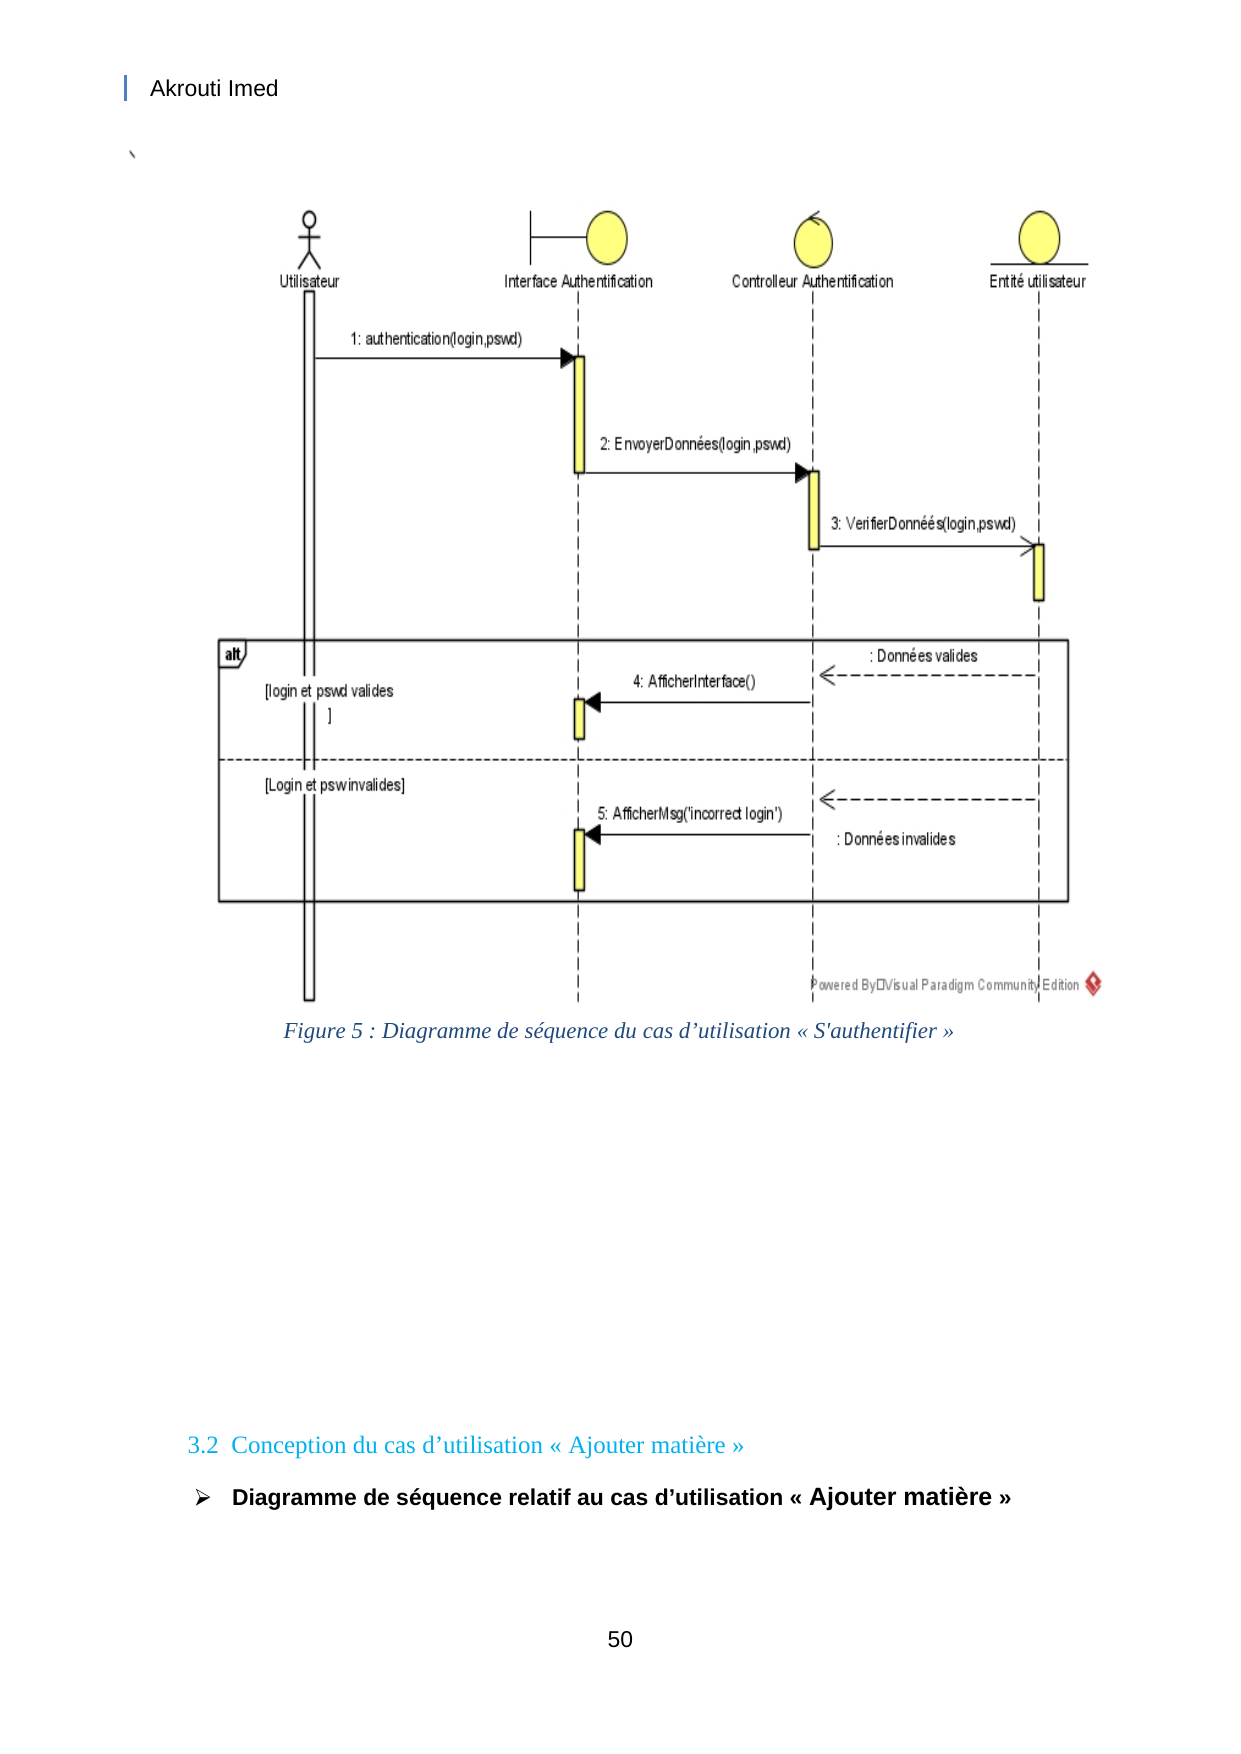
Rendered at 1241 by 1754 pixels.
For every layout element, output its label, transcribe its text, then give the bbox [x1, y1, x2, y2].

list 3.2 Conception du cas d’utilisation « Ajouter matière » [187, 1430, 1090, 1459]
picture [128, 150, 1108, 1011]
text Figure 5 : Diagramme de séquence du cas d’utilisation « S'authentifier » [150, 1017, 1090, 1043]
list Diagramme de séquence relatif au cas d’utilisation « Ajouter matière » [194, 1471, 1090, 1518]
